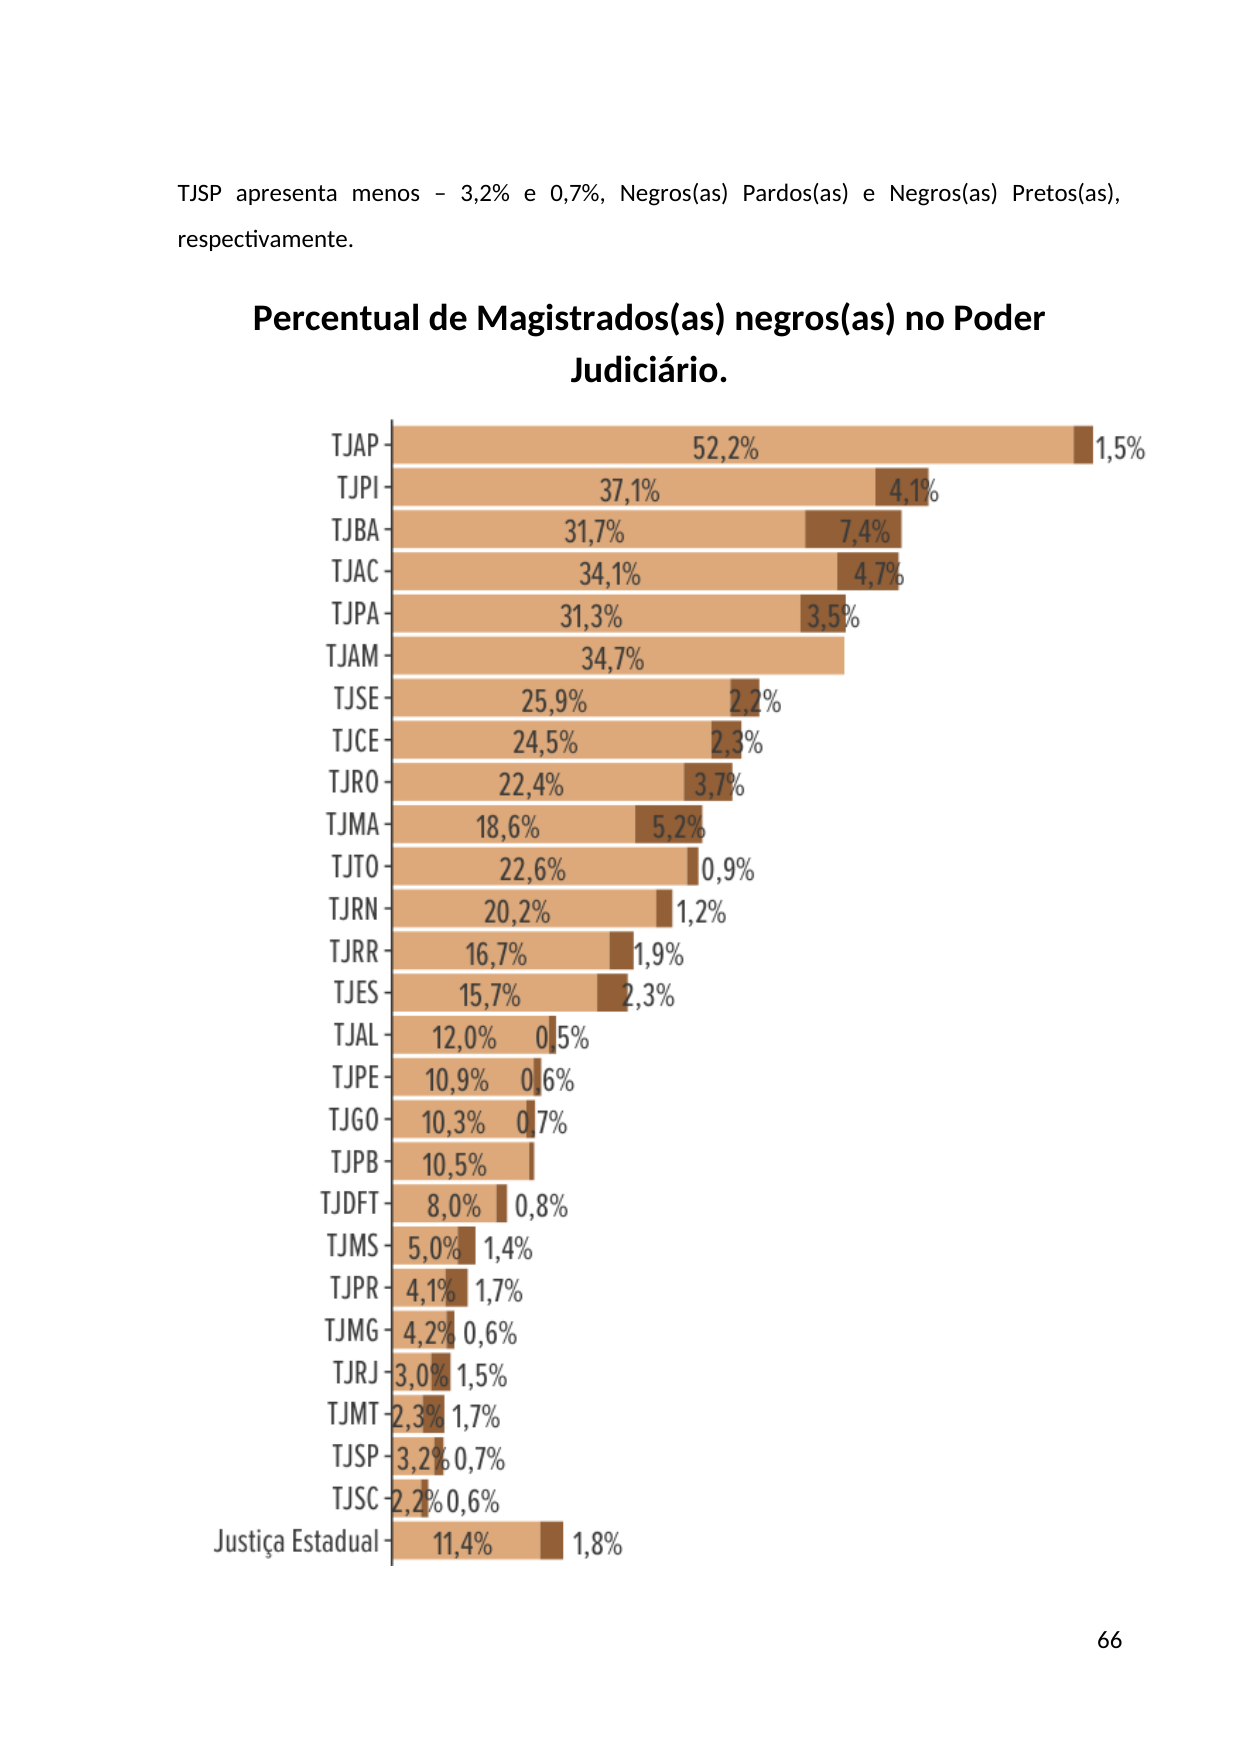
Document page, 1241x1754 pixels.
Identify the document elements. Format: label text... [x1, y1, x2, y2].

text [177, 177, 1122, 253]
picture [196, 411, 1171, 1566]
text Percentual de Magistrados(as) negros(as) no Poder Judiciário. [177, 294, 1122, 392]
